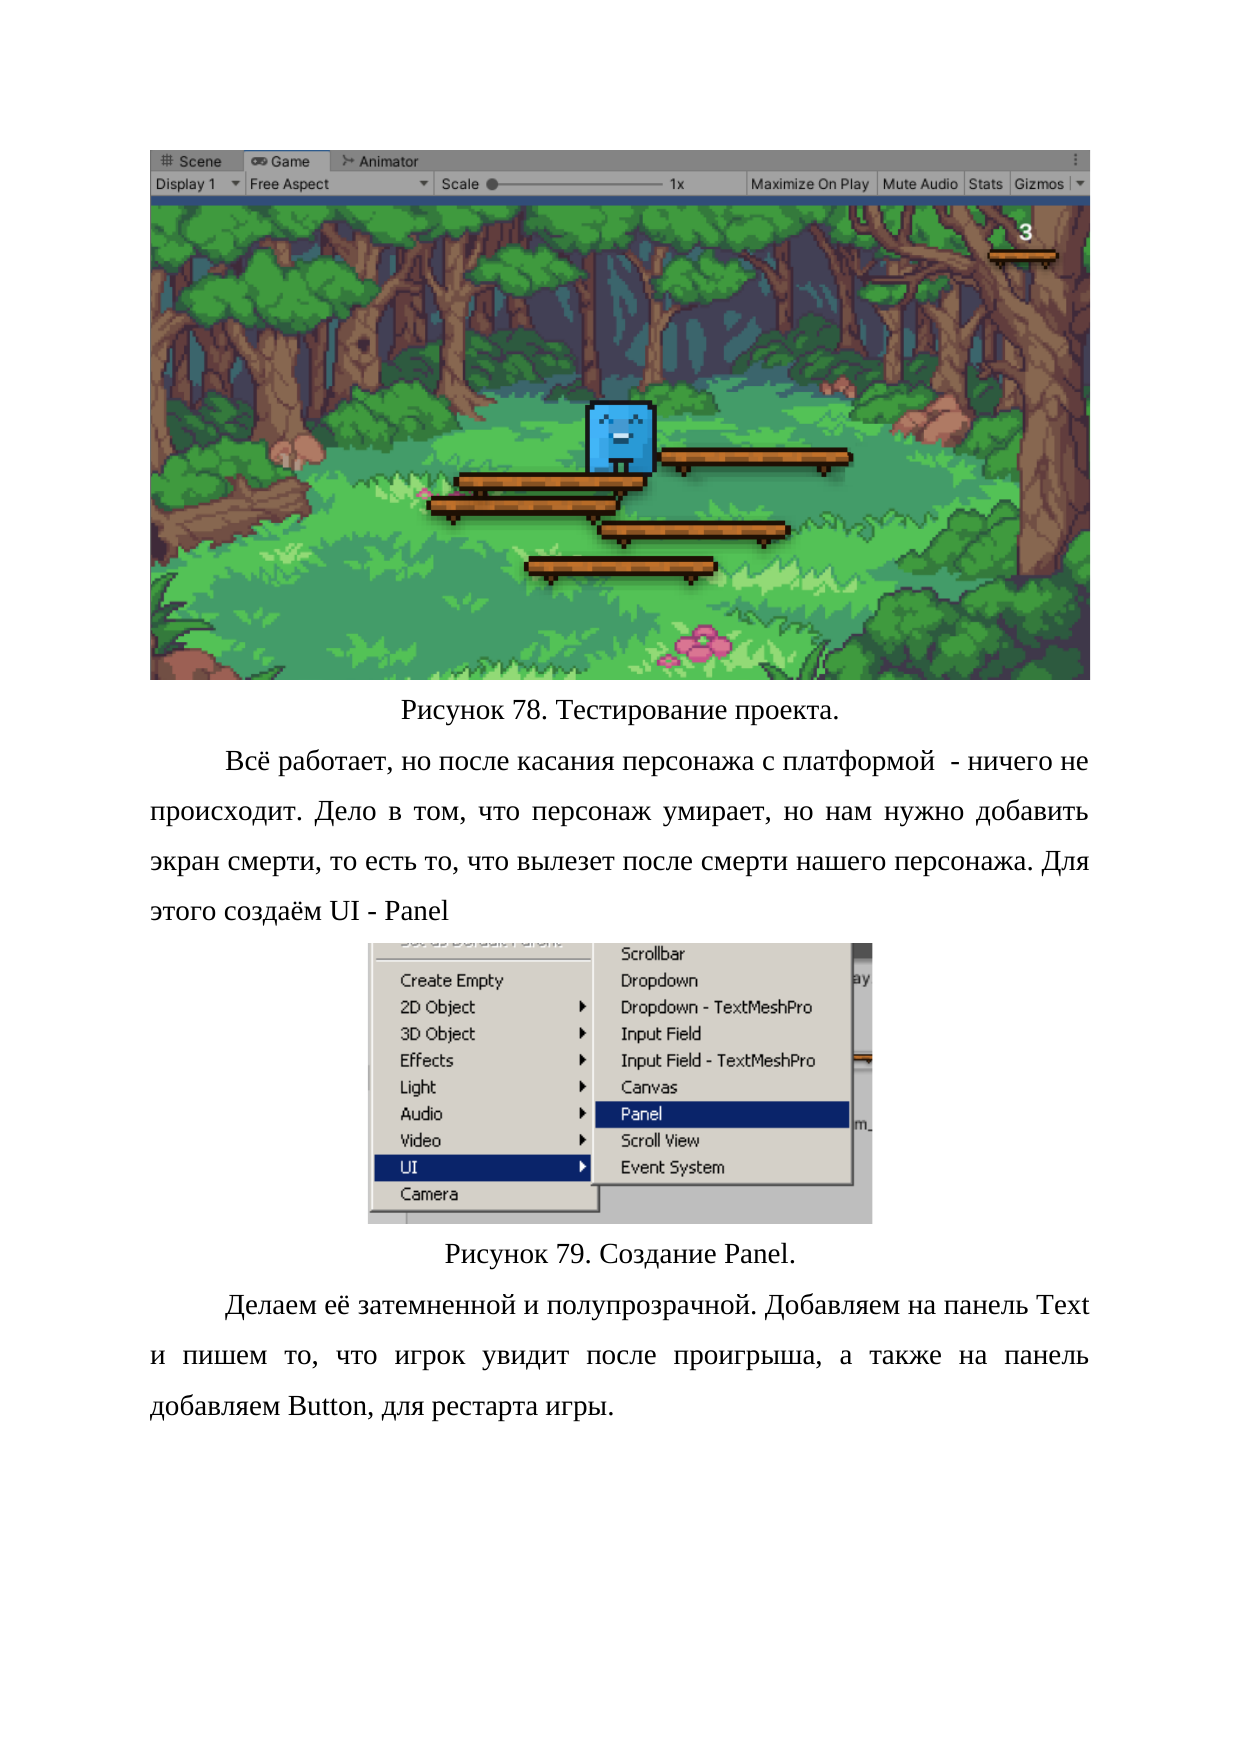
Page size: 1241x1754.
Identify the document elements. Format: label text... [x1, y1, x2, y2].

text Рисунок 78. Тестирование проекта. [150, 692, 1090, 726]
text Рисунок 79. Создание Panel. [150, 1237, 1090, 1270]
picture [150, 150, 1091, 680]
text Всё работает, но после касания персонажа с платформой - ничего не происходит. Дело в том, что персонаж умирает, но нам нужно добавить экран смерти, то есть то, что вылезет после смерти нашего персонажа. Для этого создаём UI - Panel [150, 743, 1090, 927]
picture [367, 943, 873, 1224]
text Делаем её затемненной и полупрозрачной. Добавляем на панель Text и пишем то, что игрок увидит после проигрыша, а также на панель добавляем Button, для рестарта игры. [150, 1287, 1090, 1421]
